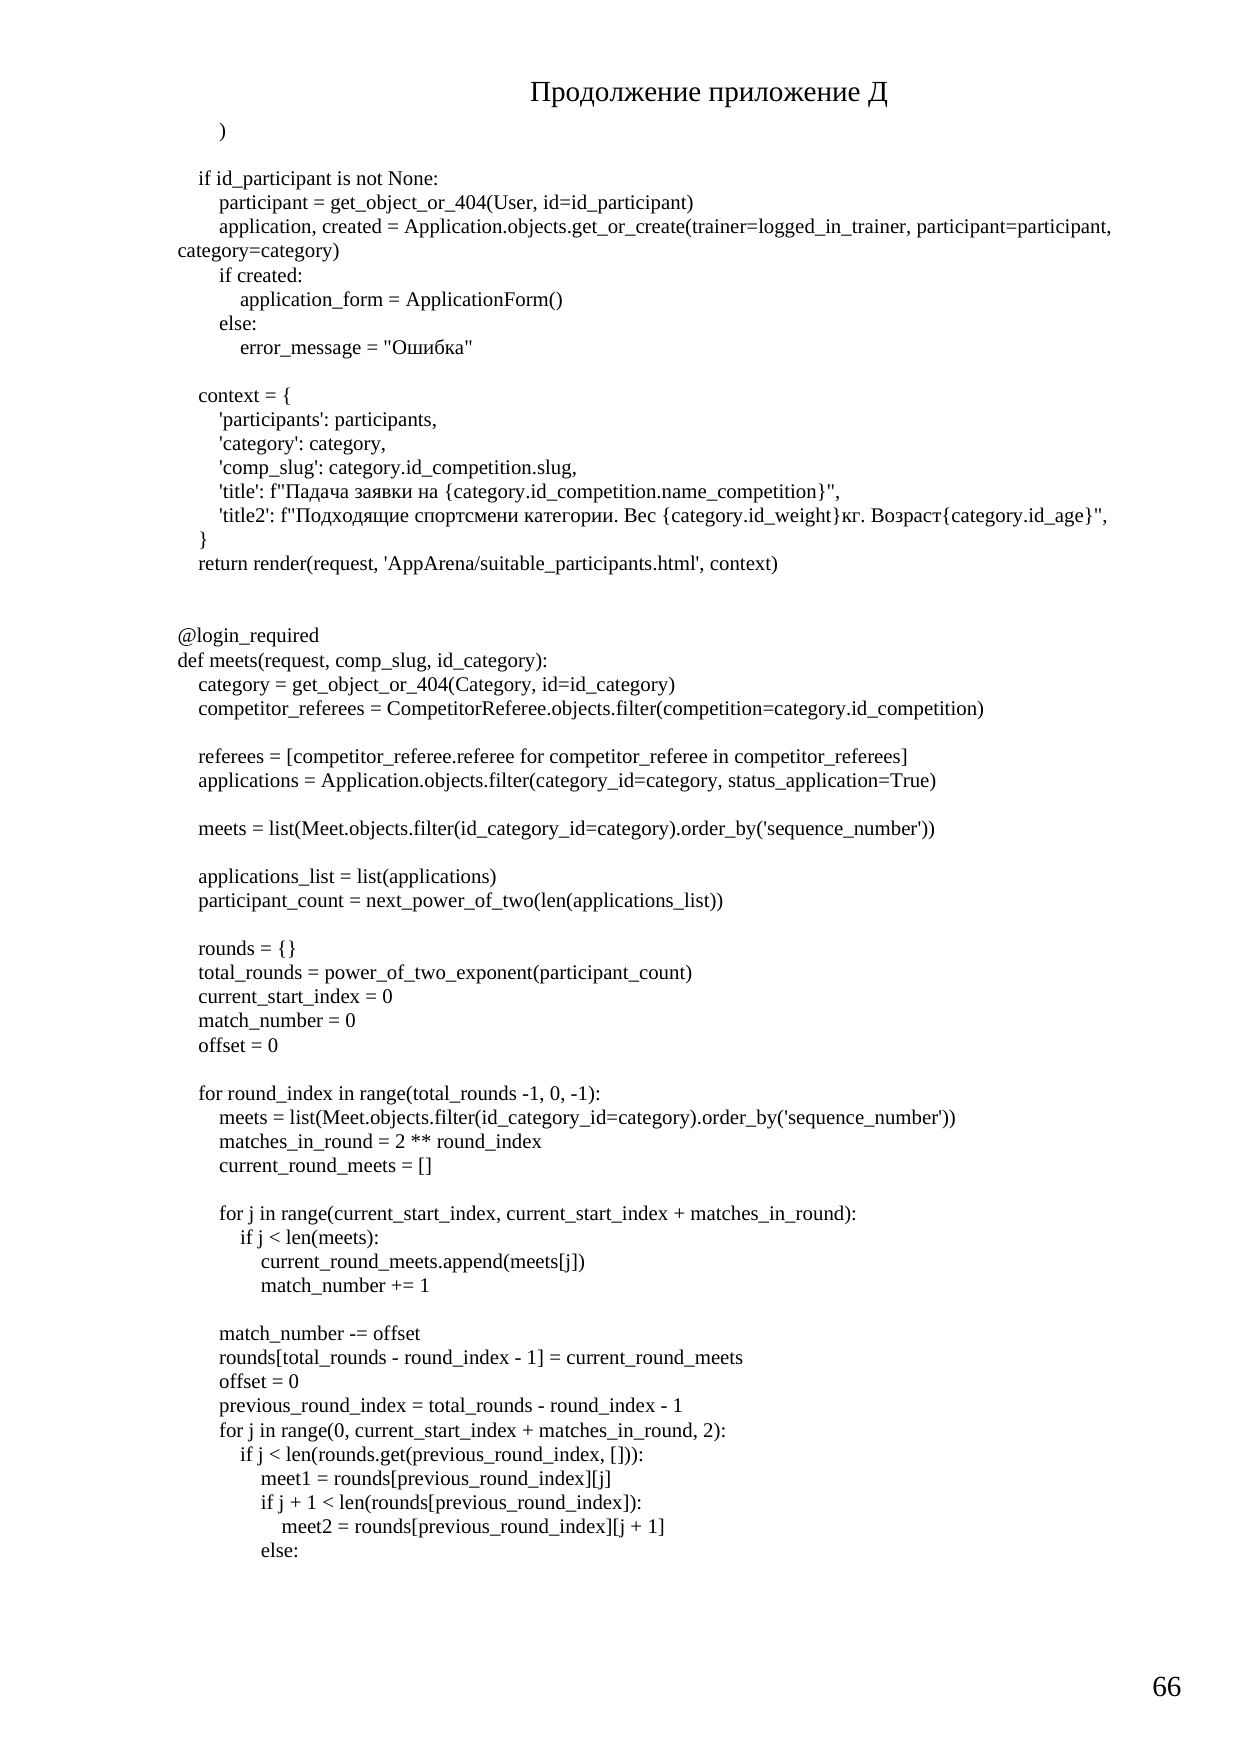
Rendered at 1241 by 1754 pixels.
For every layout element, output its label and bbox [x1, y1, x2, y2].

text [177, 118, 1181, 1562]
